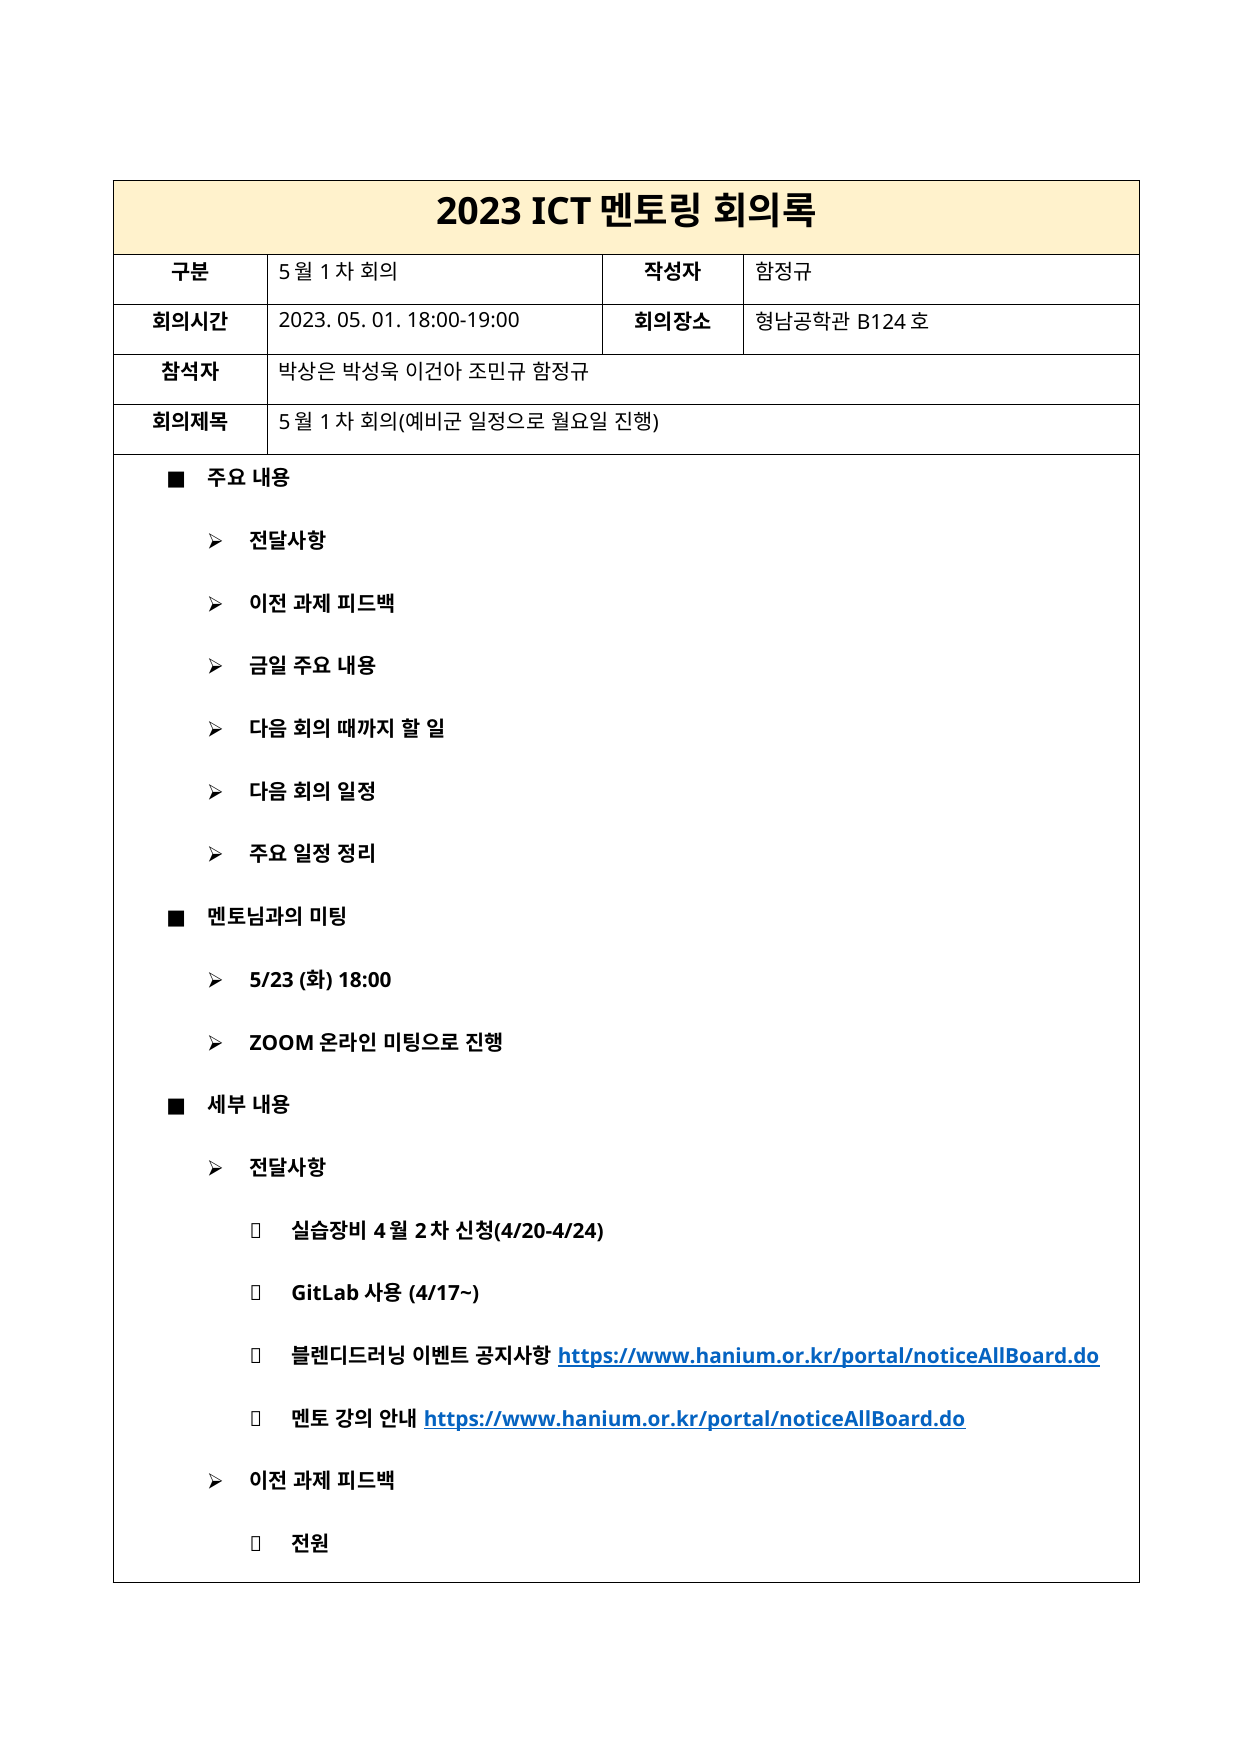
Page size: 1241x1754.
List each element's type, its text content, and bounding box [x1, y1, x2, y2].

table_cell 회의장소 [603, 305, 743, 354]
table_header 2023 ICT멘토링 회의록 [114, 181, 1139, 254]
table_cell 5월 1차 회의(예비군 일정으로 월요일 진행) [268, 405, 1139, 454]
table_cell 2023. 05. 01. 18:00-19:00 [268, 305, 602, 354]
table_cell 함정규 [744, 255, 1139, 304]
table_cell 회의제목 [114, 405, 267, 454]
table_cell 회의시간 [114, 305, 267, 354]
table_cell 5월 1차 회의 [268, 255, 602, 304]
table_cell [114, 455, 1139, 1582]
table_cell 참석자 [114, 355, 267, 404]
table_cell 구분 [114, 255, 267, 304]
table_cell 박상은 박성욱 이건아 조민규 함정규 [268, 355, 1139, 404]
table_cell 형남공학관 B124호 [744, 305, 1139, 354]
table_cell 작성자 [603, 255, 743, 304]
